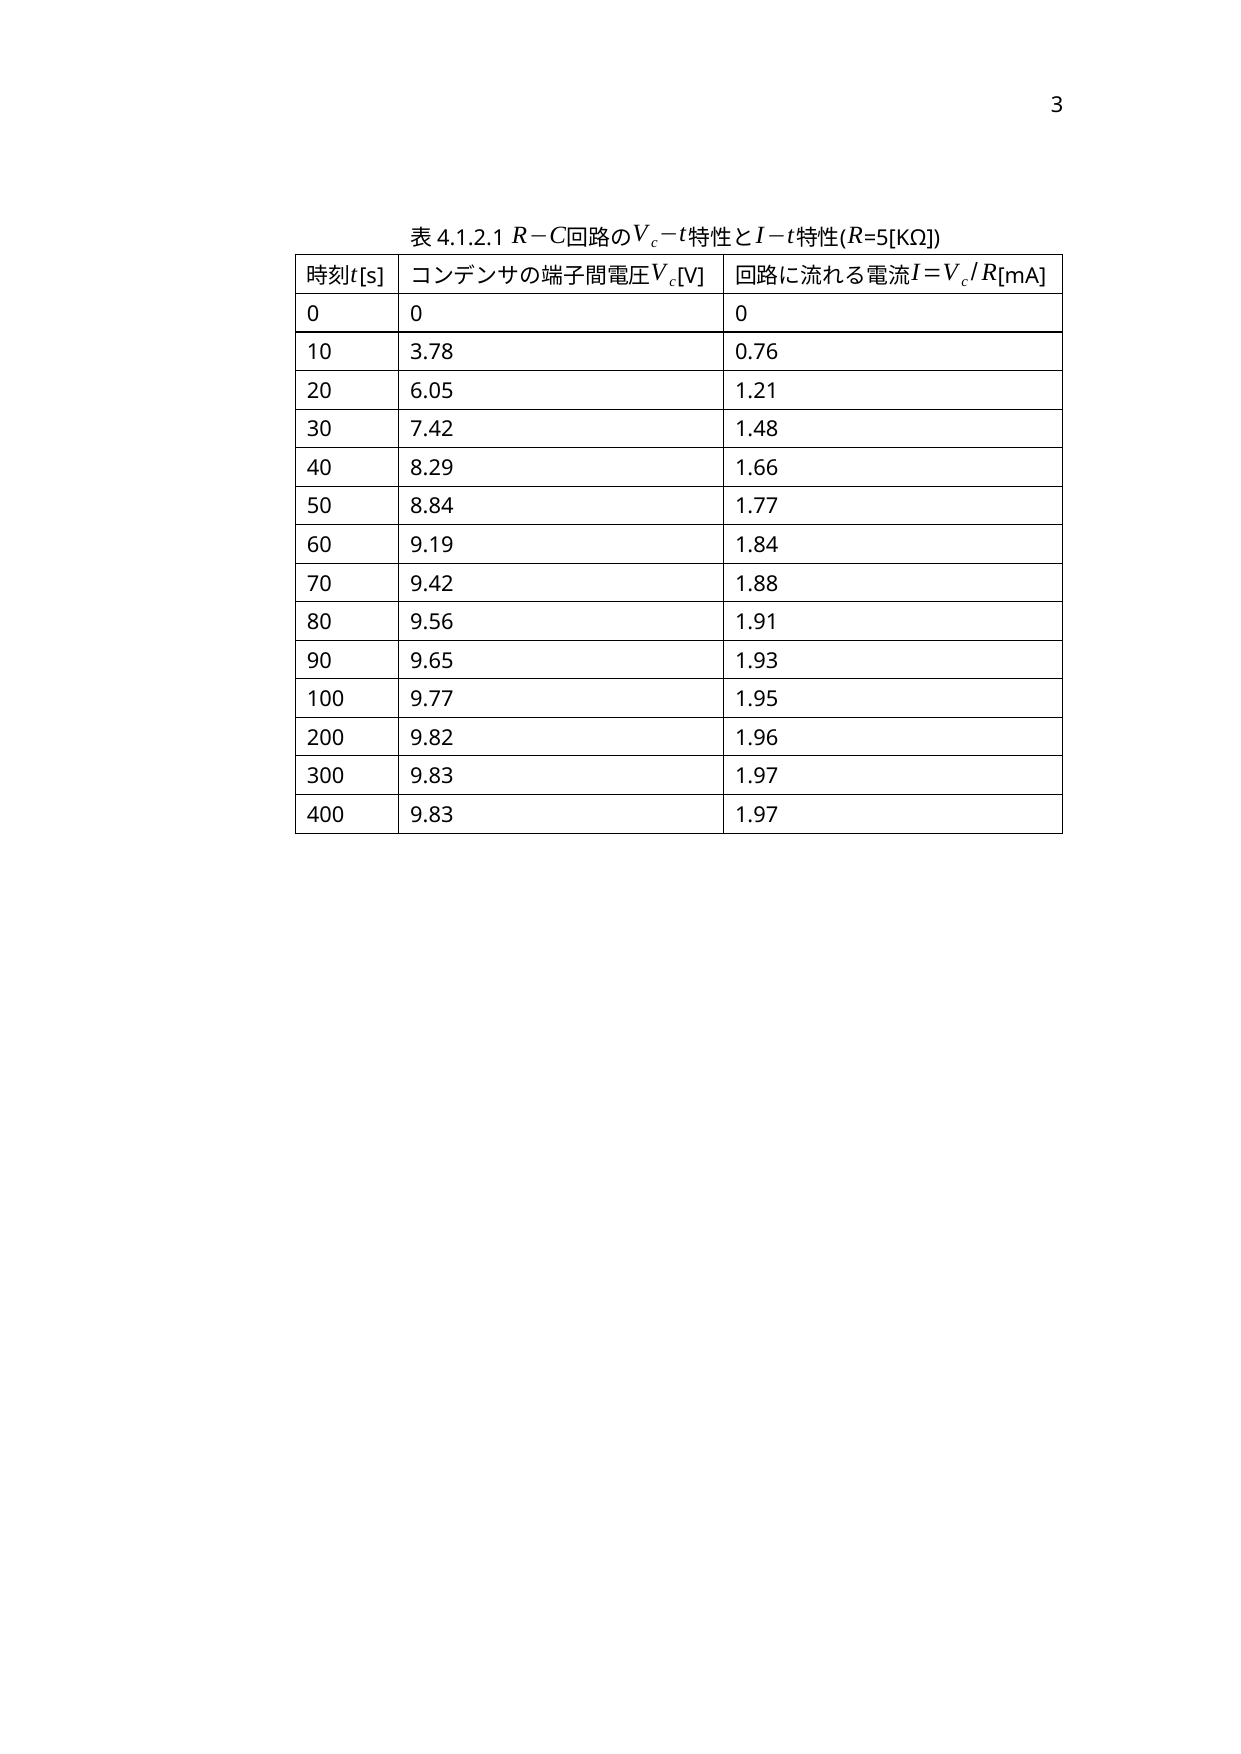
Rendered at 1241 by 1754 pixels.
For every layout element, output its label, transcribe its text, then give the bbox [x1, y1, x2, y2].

table_cell 1.66 [724, 448, 1062, 486]
table_cell 1.97 [724, 756, 1062, 794]
table_cell 1.97 [724, 795, 1062, 832]
table_cell 1.84 [724, 525, 1062, 563]
table_cell 6.05 [399, 371, 723, 408]
table_cell 300 [296, 756, 398, 794]
table_cell 1.77 [724, 487, 1062, 524]
table_cell 0 [296, 294, 398, 331]
table_cell 9.83 [399, 756, 723, 794]
table_cell 1.21 [724, 371, 1062, 408]
table_cell 1.95 [724, 679, 1062, 717]
table_cell 10 [296, 333, 398, 370]
table_cell 30 [296, 410, 398, 447]
table_cell 100 [296, 679, 398, 717]
table_header 時刻[s] [296, 255, 398, 293]
table_cell 1.96 [724, 718, 1062, 755]
table_cell 8.84 [399, 487, 723, 524]
table_cell 9.19 [399, 525, 723, 563]
table_cell 1.88 [724, 564, 1062, 601]
table_cell 20 [296, 371, 398, 408]
table_cell 7.42 [399, 410, 723, 447]
table_cell 60 [296, 525, 398, 563]
table_cell 9.56 [399, 602, 723, 640]
table_cell 400 [296, 795, 398, 832]
table_cell 1.93 [724, 641, 1062, 678]
table_cell 9.77 [399, 679, 723, 717]
table_cell 8.29 [399, 448, 723, 486]
table_cell 90 [296, 641, 398, 678]
table_cell 1.91 [724, 602, 1062, 640]
text 表4.1.2.1 回路の特性と特性(=5[KΩ]) [266, 217, 1063, 254]
table_cell 9.42 [399, 564, 723, 601]
table_cell 9.82 [399, 718, 723, 755]
table_cell 3.78 [399, 333, 723, 370]
table_header コンデンサの端子間電圧[V] [399, 255, 723, 293]
table_cell 0.76 [724, 333, 1062, 370]
table_cell 70 [296, 564, 398, 601]
table_cell 200 [296, 718, 398, 755]
table_cell 50 [296, 487, 398, 524]
table_cell 80 [296, 602, 398, 640]
table_cell 0 [399, 294, 723, 331]
table_cell 0 [724, 294, 1062, 331]
table_cell 9.83 [399, 795, 723, 832]
table_header 回路に流れる電流[mA] [724, 255, 1062, 293]
table_cell 9.65 [399, 641, 723, 678]
table_cell 1.48 [724, 410, 1062, 447]
table_cell 40 [296, 448, 398, 486]
